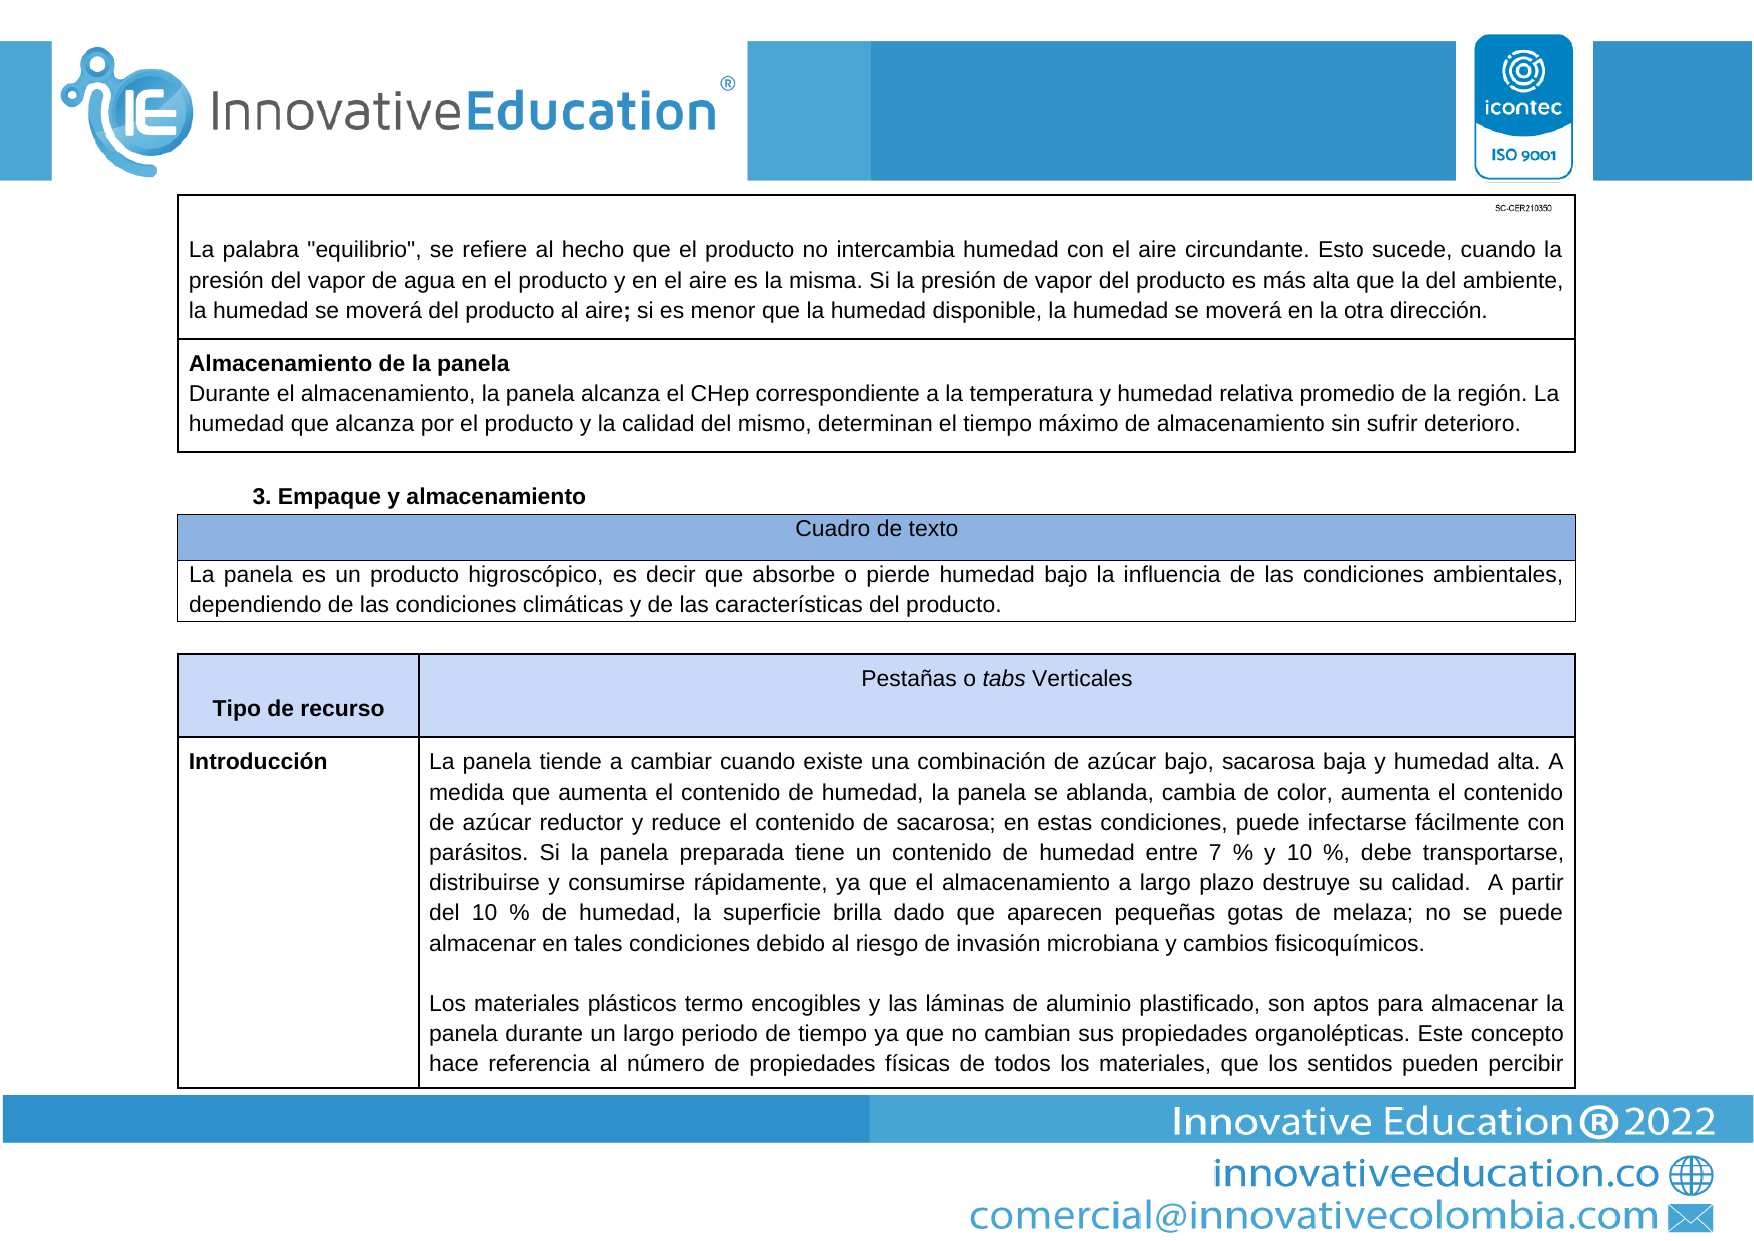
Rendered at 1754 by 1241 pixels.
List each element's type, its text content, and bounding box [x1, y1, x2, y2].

picture [1593, 28, 1752, 194]
table_header Cuadro de texto [178, 515, 1575, 560]
table_cell Almacenamiento de la panela Durante el almacenamiento, la panela alcanza el CHep correspondiente a la temperatura y humedad relativa promedio de la región. La humedad que alcanza por el producto y la calidad del mismo, determinan el tiempo máximo de almacenamiento sin sufrir deterioro. [179, 340, 1574, 451]
picture [1471, 32, 1576, 194]
table_cell La panela es un producto higroscópico, es decir que absorbe o pierde humedad bajo la influencia de las condiciones ambientales, dependiendo de las condiciones climáticas y de las características del producto. [178, 561, 1575, 621]
table_cell Introducción [179, 738, 418, 1087]
table_header Tipo de recurso [179, 655, 418, 736]
picture [2, 1093, 1754, 1239]
text 3. Empaque y almacenamiento [252, 483, 1577, 510]
picture [0, 28, 1456, 194]
table_header Pestañas o tabs Verticales [420, 655, 1574, 736]
